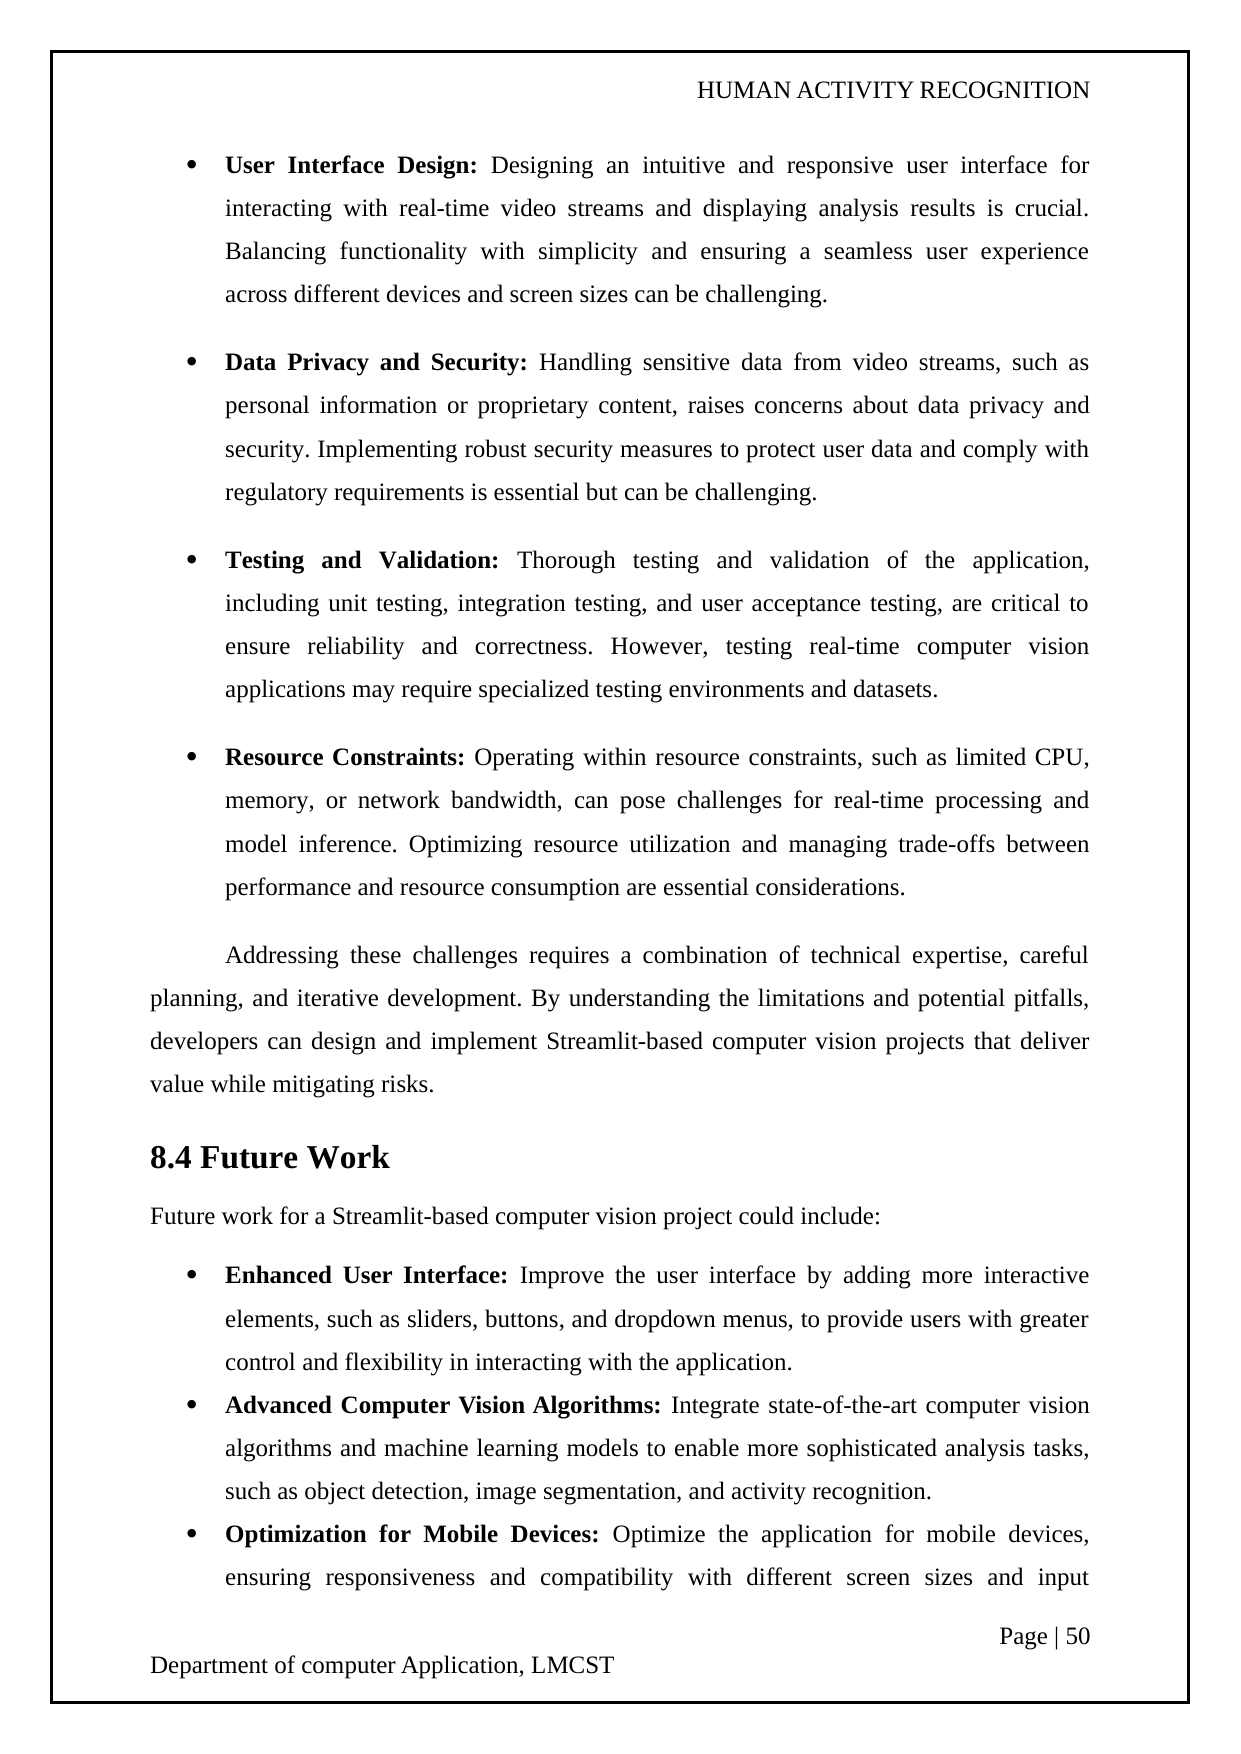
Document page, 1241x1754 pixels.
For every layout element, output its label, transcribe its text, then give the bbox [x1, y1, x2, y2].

list Testing and Validation: Thorough testing and validation of the application, including unit testing, integration testing, and user acceptance testing, are critical to ensure reliability and correctness. However, testing real-time computer vision applications may require specialized testing environments and datasets. [187, 545, 1090, 703]
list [187, 1519, 1090, 1591]
list Data Privacy and Security: Handling sensitive data from video streams, such as personal information or proprietary content, raises concerns about data privacy and security. Implementing robust security measures to protect user data and comply with regulatory requirements is essential but can be challenging. [187, 347, 1090, 506]
text Addressing these challenges requires a combination of technical expertise, careful planning, and iterative development. By understanding the limitations and potential pitfalls, developers can design and implement Streamlit-based computer vision projects that deliver value while mitigating risks. [150, 940, 1090, 1098]
list User Interface Design: Designing an intuitive and responsive user interface for interacting with real-time video streams and displaying analysis results is crucial. Balancing functionality with simplicity and ensuring a seamless user experience across different devices and screen sizes can be challenging. [187, 150, 1090, 308]
list Advanced Computer Vision Algorithms: Integrate state-of-the-art computer vision algorithms and machine learning models to enable more sophisticated analysis tasks, such as object detection, image segmentation, and activity recognition. [187, 1390, 1090, 1505]
list Enhanced User Interface: Improve the user interface by adding more interactive elements, such as sliders, buttons, and dropdown menus, to provide users with greater control and flexibility in interacting with the application. [187, 1261, 1090, 1376]
subtitle 8.4 Future Work [150, 1137, 913, 1176]
text Future work for a Streamlit-based computer vision project could include: [150, 1201, 1090, 1229]
list Resource Constraints: Operating within resource constraints, such as limited CPU, memory, or network bandwidth, can pose challenges for real-time processing and model inference. Optimizing resource utilization and managing trade-offs between performance and resource consumption are essential considerations. [187, 742, 1090, 901]
